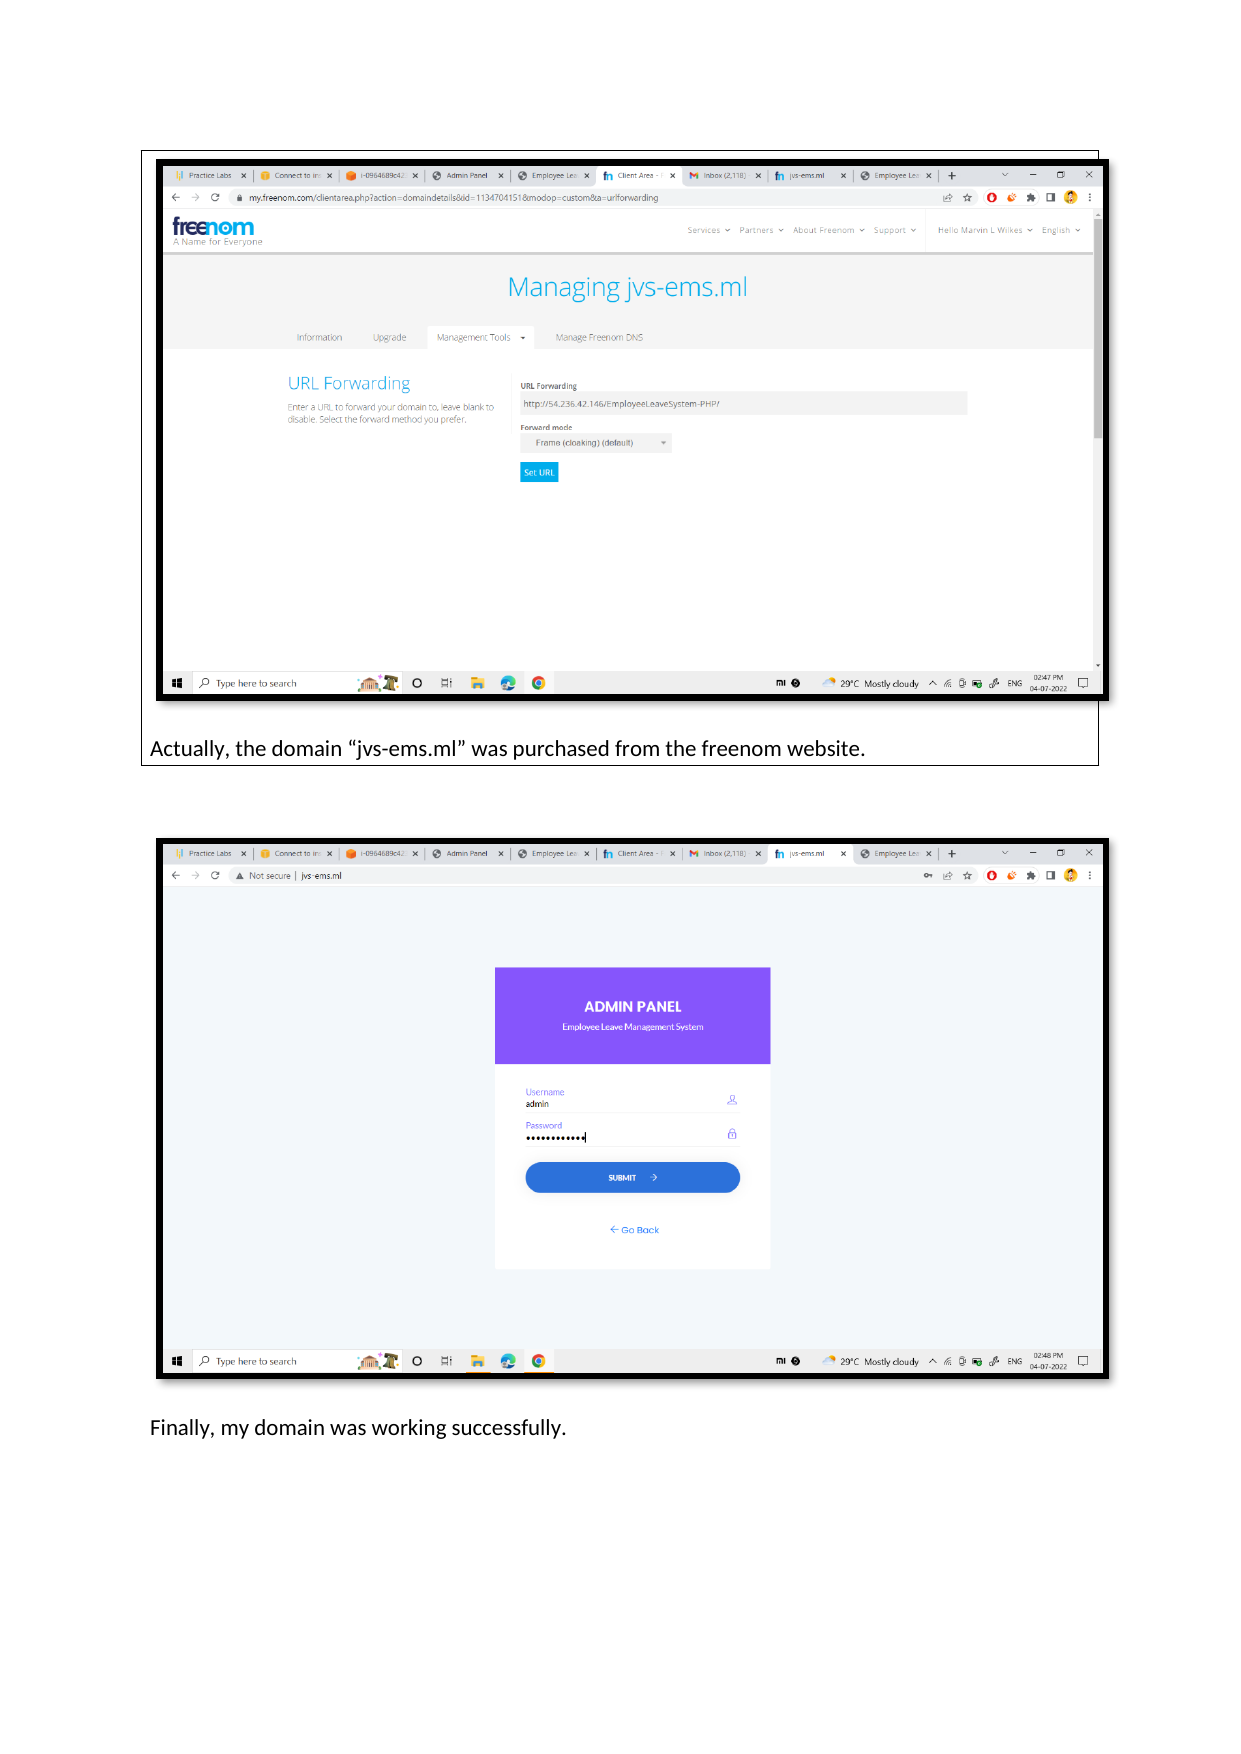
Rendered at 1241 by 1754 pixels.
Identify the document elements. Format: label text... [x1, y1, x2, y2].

text Actually, the domain “jvs-ems.ml” was purchased from the freenom website. [142, 731, 1098, 765]
picture [163, 166, 1103, 694]
text Finally, my domain was working successfully. [150, 1413, 1090, 1441]
picture [163, 844, 1103, 1373]
